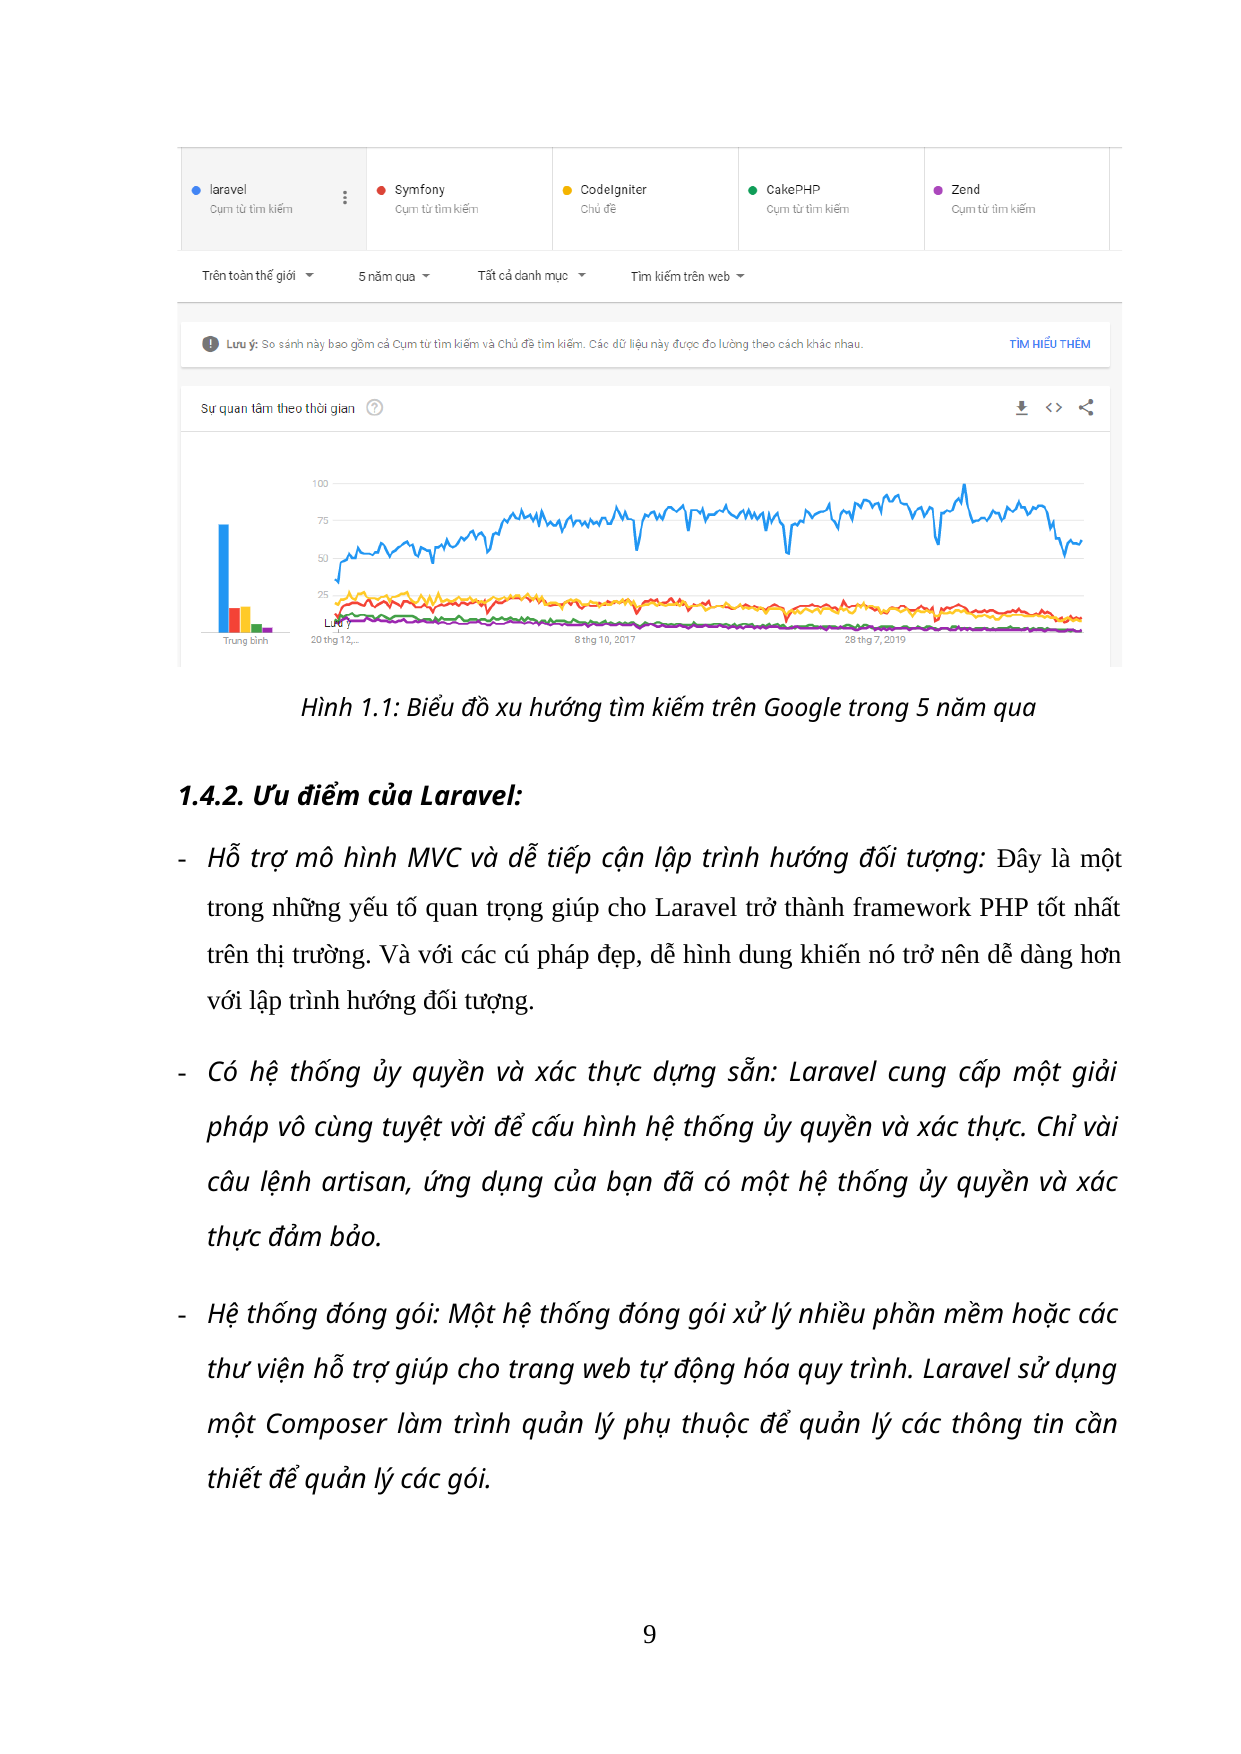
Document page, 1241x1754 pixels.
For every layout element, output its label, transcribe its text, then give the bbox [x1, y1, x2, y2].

list Hệ thống đóng gói: Một hệ thống đóng gói xử lý nhiều phần mềm hoặc các thư viện hỗ trợ giúp cho trang web tự động hóa quy trình. Laravel sử dụng một Composer làm trình quản lý phụ thuộc để quản lý các thông tin cần thiết để quản lý các gói. [177, 1294, 1122, 1497]
picture [177, 147, 1123, 667]
list Hỗ trợ mô hình MVC và dễ tiếp cận lập trình hướng đối tượng: Đây là một trong những yếu tố quan trọng giúp cho Laravel trở thành framework PHP tốt nhất trên thị trường. Và với các cú pháp đẹp, dễ hình dung khiến nó trở nên dễ dàng hơn với lập trình hướng đối tượng. [177, 839, 1122, 1016]
list Có hệ thống ủy quyền và xác thực dựng sẵn: Laravel cung cấp một giải pháp vô cùng tuyệt vời để cấu hình hệ thống ủy quyền và xác thực. Chỉ vài câu lệnh artisan, ứng dụng của bạn đã có một hệ thống ủy quyền và xác thực đảm bảo. [177, 1052, 1122, 1255]
subtitle 1.4.2. Ưu điểm của Laravel: [177, 777, 1122, 814]
list Hình 1.1: Biểu đồ xu hướng tìm kiếm trên Google trong 5 năm qua [218, 690, 1122, 724]
